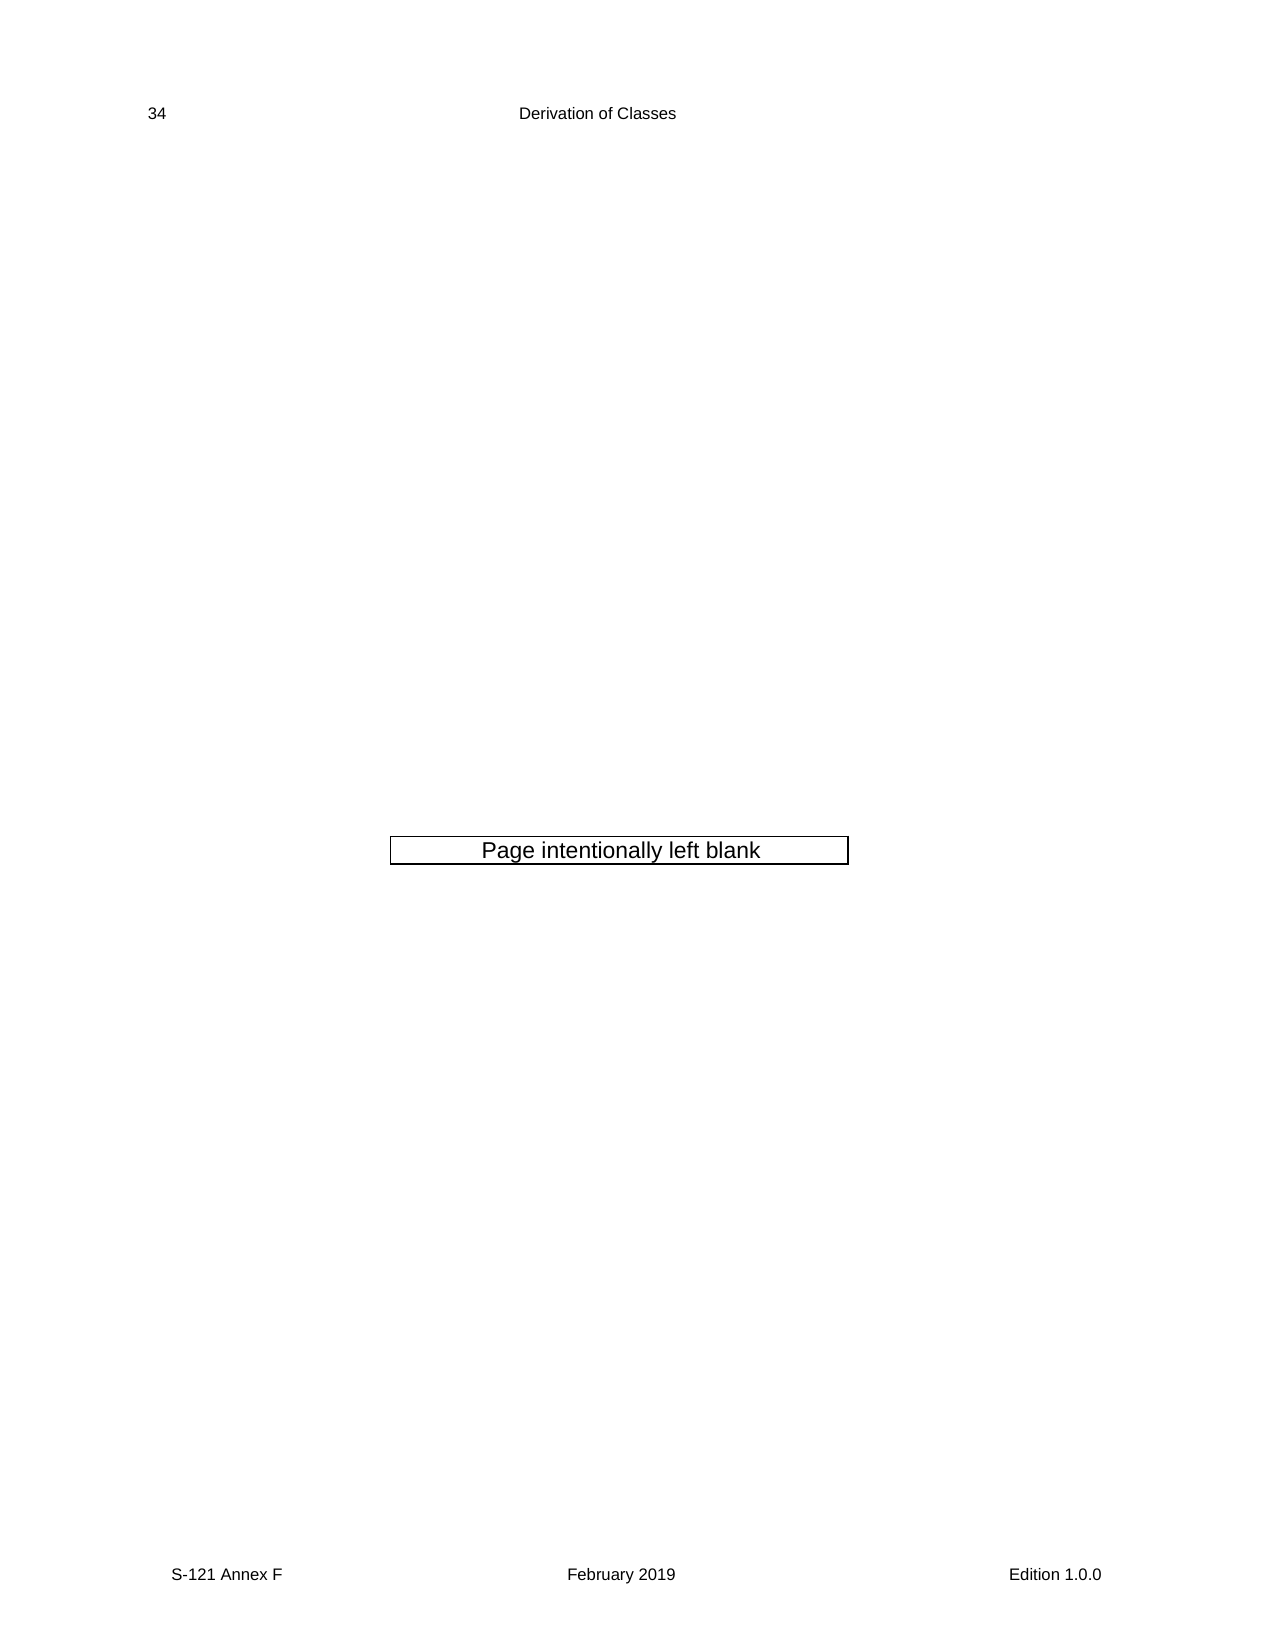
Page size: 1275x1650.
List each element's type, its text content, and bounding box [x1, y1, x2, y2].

text Page intentionally left blank [391, 837, 847, 863]
